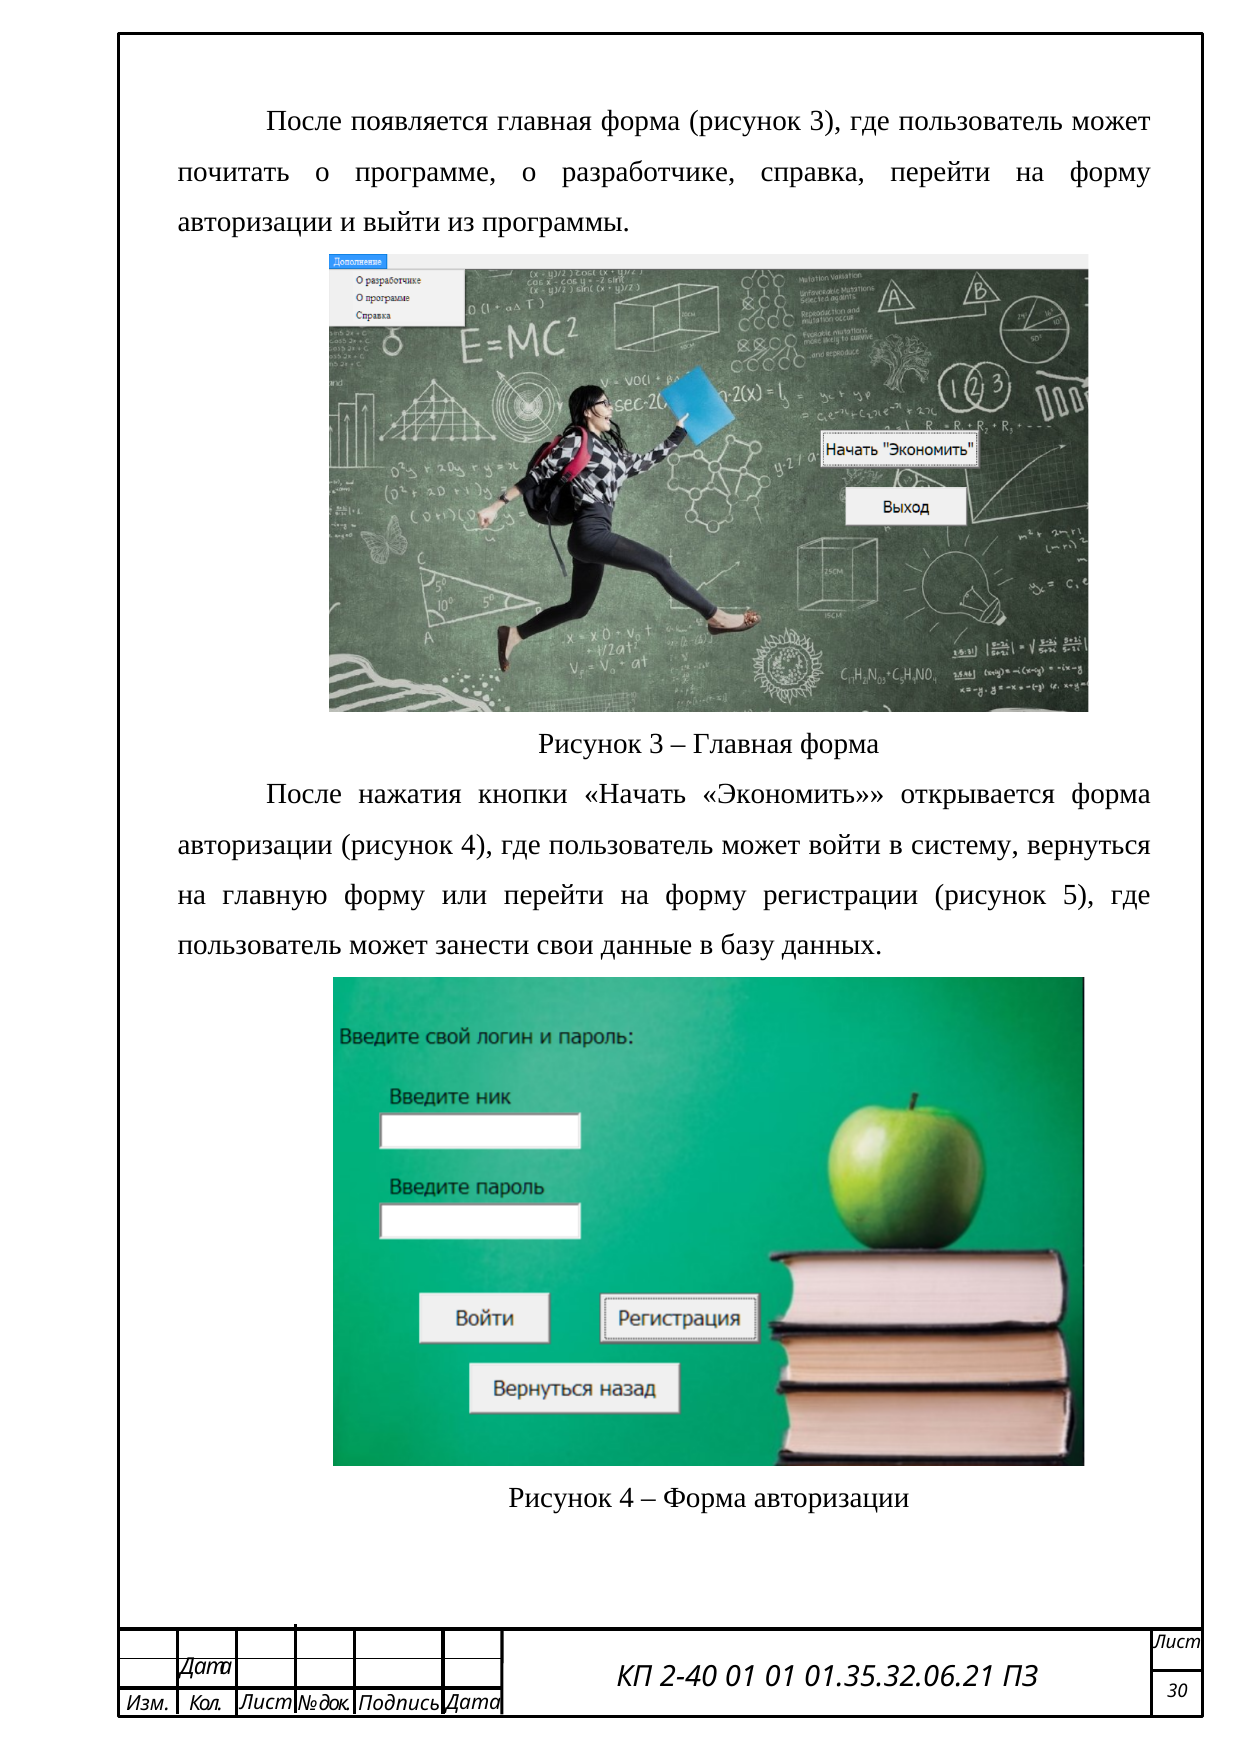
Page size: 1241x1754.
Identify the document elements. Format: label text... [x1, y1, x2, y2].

text Рисунок 3 – Главная форма [177, 726, 1152, 760]
picture [333, 977, 1085, 1466]
picture [329, 254, 1089, 712]
text После нажатия кнопки «Начать «Экономить»» открывается форма авторизации (рисунок 4), где пользователь может войти в систему, вернуться на главную форму или перейти на форму регистрации (рисунок 5), где пользователь может занести свои данные в базу данных. [177, 776, 1152, 961]
text Рисунок 4 – Форма авторизации [177, 1480, 1152, 1513]
text После появляется главная форма (рисунок 3), где пользователь может почитать о программе, о разработчике, справка, перейти на форму авторизации и выйти из программы. [177, 103, 1152, 237]
